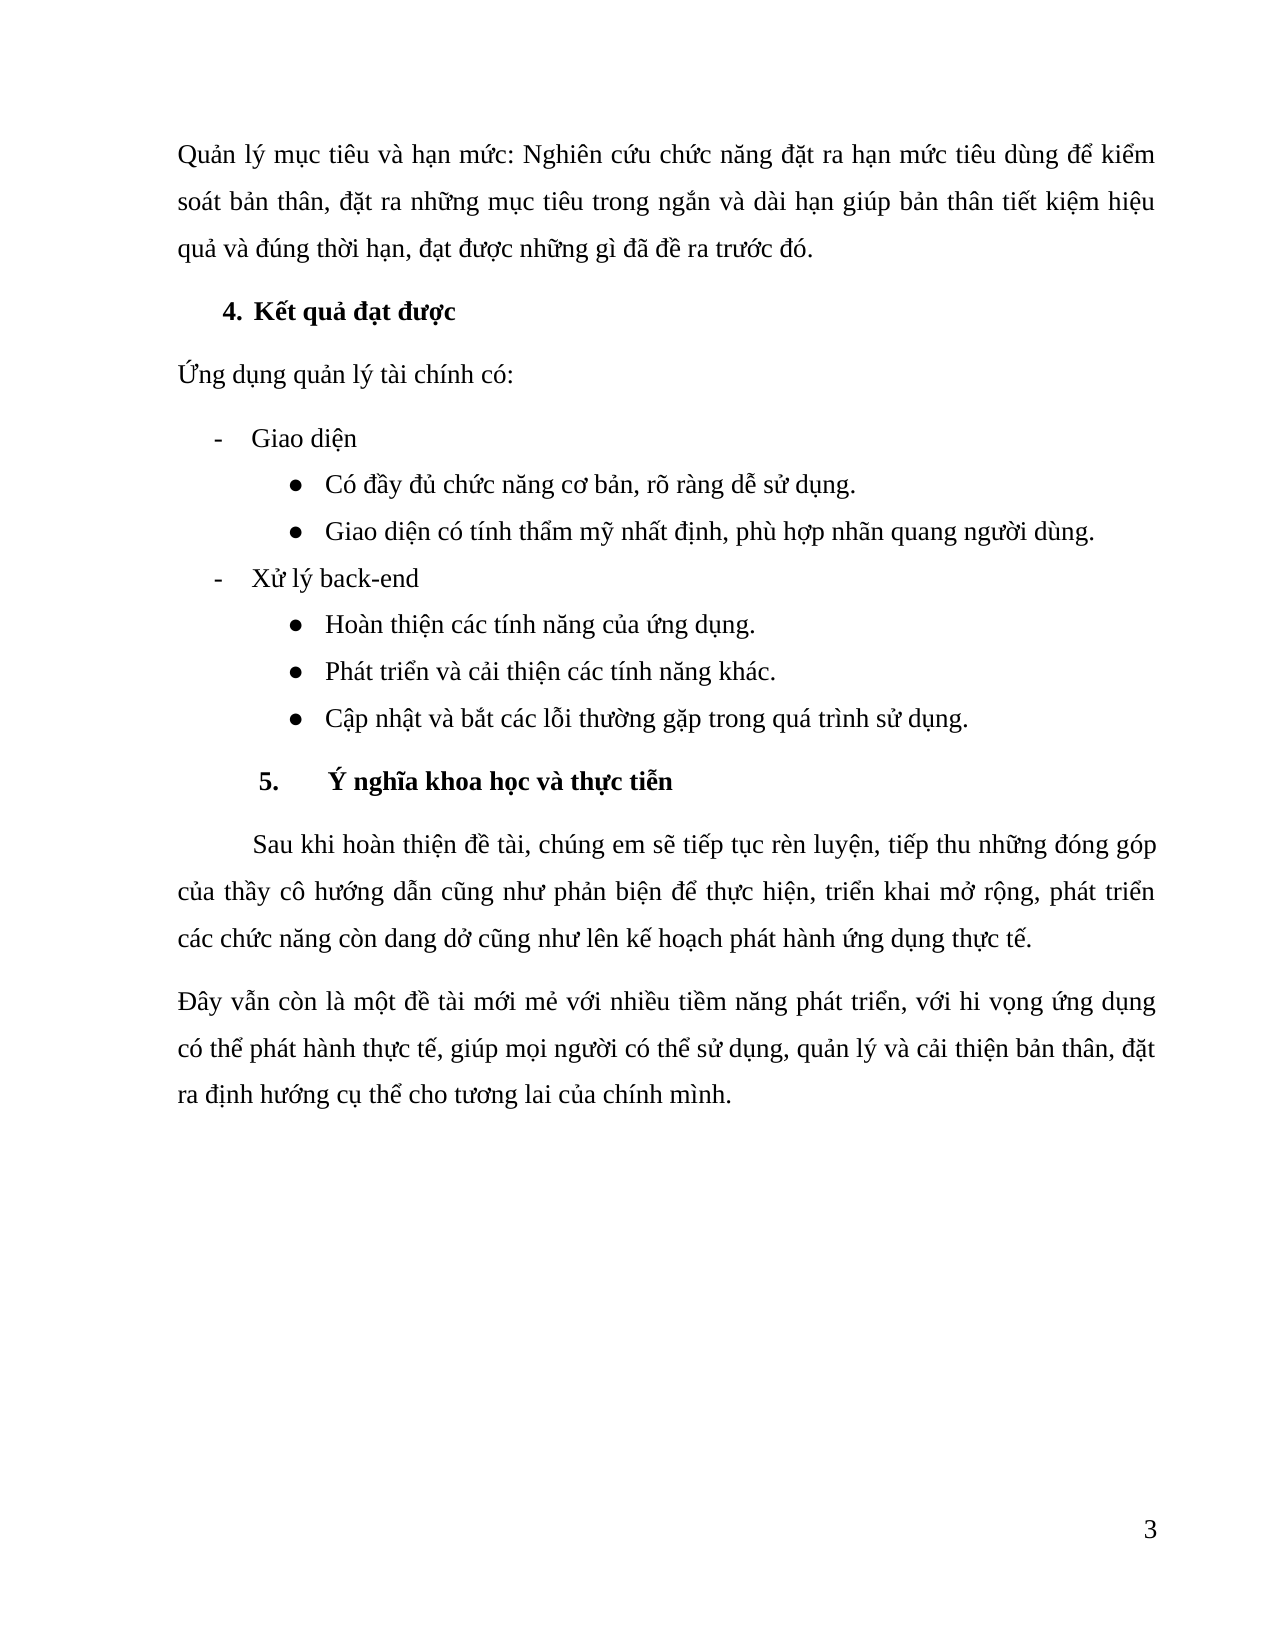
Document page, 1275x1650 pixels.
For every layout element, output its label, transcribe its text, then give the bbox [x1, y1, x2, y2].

list Giao diện [213, 422, 1157, 453]
list Cập nhật và bắt các lỗi thường gặp trong quá trình sử dụng. [287, 702, 1157, 733]
list Hoàn thiện các tính năng của ứng dụng. [287, 608, 1157, 639]
text Sau khi hoàn thiện đề tài, chúng em sẽ tiếp tục rèn luyện, tiếp thu những đóng góp của thầy cô hướng dẫn cũng như phản biện để thực hiện, triển khai mở rộng, phát triển các chức năng còn dang dở cũng như lên kế hoạch phát hành ứng dụng thực tế. [177, 828, 1157, 953]
list Có đầy đủ chức năng cơ bản, rõ ràng dễ sử dụng. [287, 468, 1157, 499]
subtitle Ý nghĩa khoa học và thực tiễn [252, 765, 1157, 796]
list Phát triển và cải thiện các tính năng khác. [287, 655, 1157, 686]
subtitle Kết quả đạt được [222, 295, 1157, 326]
text Ứng dụng quản lý tài chính có: [177, 358, 1157, 389]
text Quản lý mục tiêu và hạn mức: Nghiên cứu chức năng đặt ra hạn mức tiêu dùng để kiểm soát bản thân, đặt ra những mục tiêu trong ngắn và dài hạn giúp bản thân tiết kiệm hiệu quả và đúng thời hạn, đạt được những gì đã đề ra trước đó. [177, 138, 1157, 263]
list Giao diện có tính thẩm mỹ nhất định, phù hợp nhãn quang người dùng. [287, 515, 1157, 546]
list Xử lý back-end [213, 562, 1157, 593]
text Đây vẫn còn là một đề tài mới mẻ với nhiều tiềm năng phát triển, với hi vọng ứng dụng có thể phát hành thực tế, giúp mọi người có thể sử dụng, quản lý và cải thiện bản thân, đặt ra định hướng cụ thể cho tương lai của chính mình. [177, 985, 1157, 1109]
